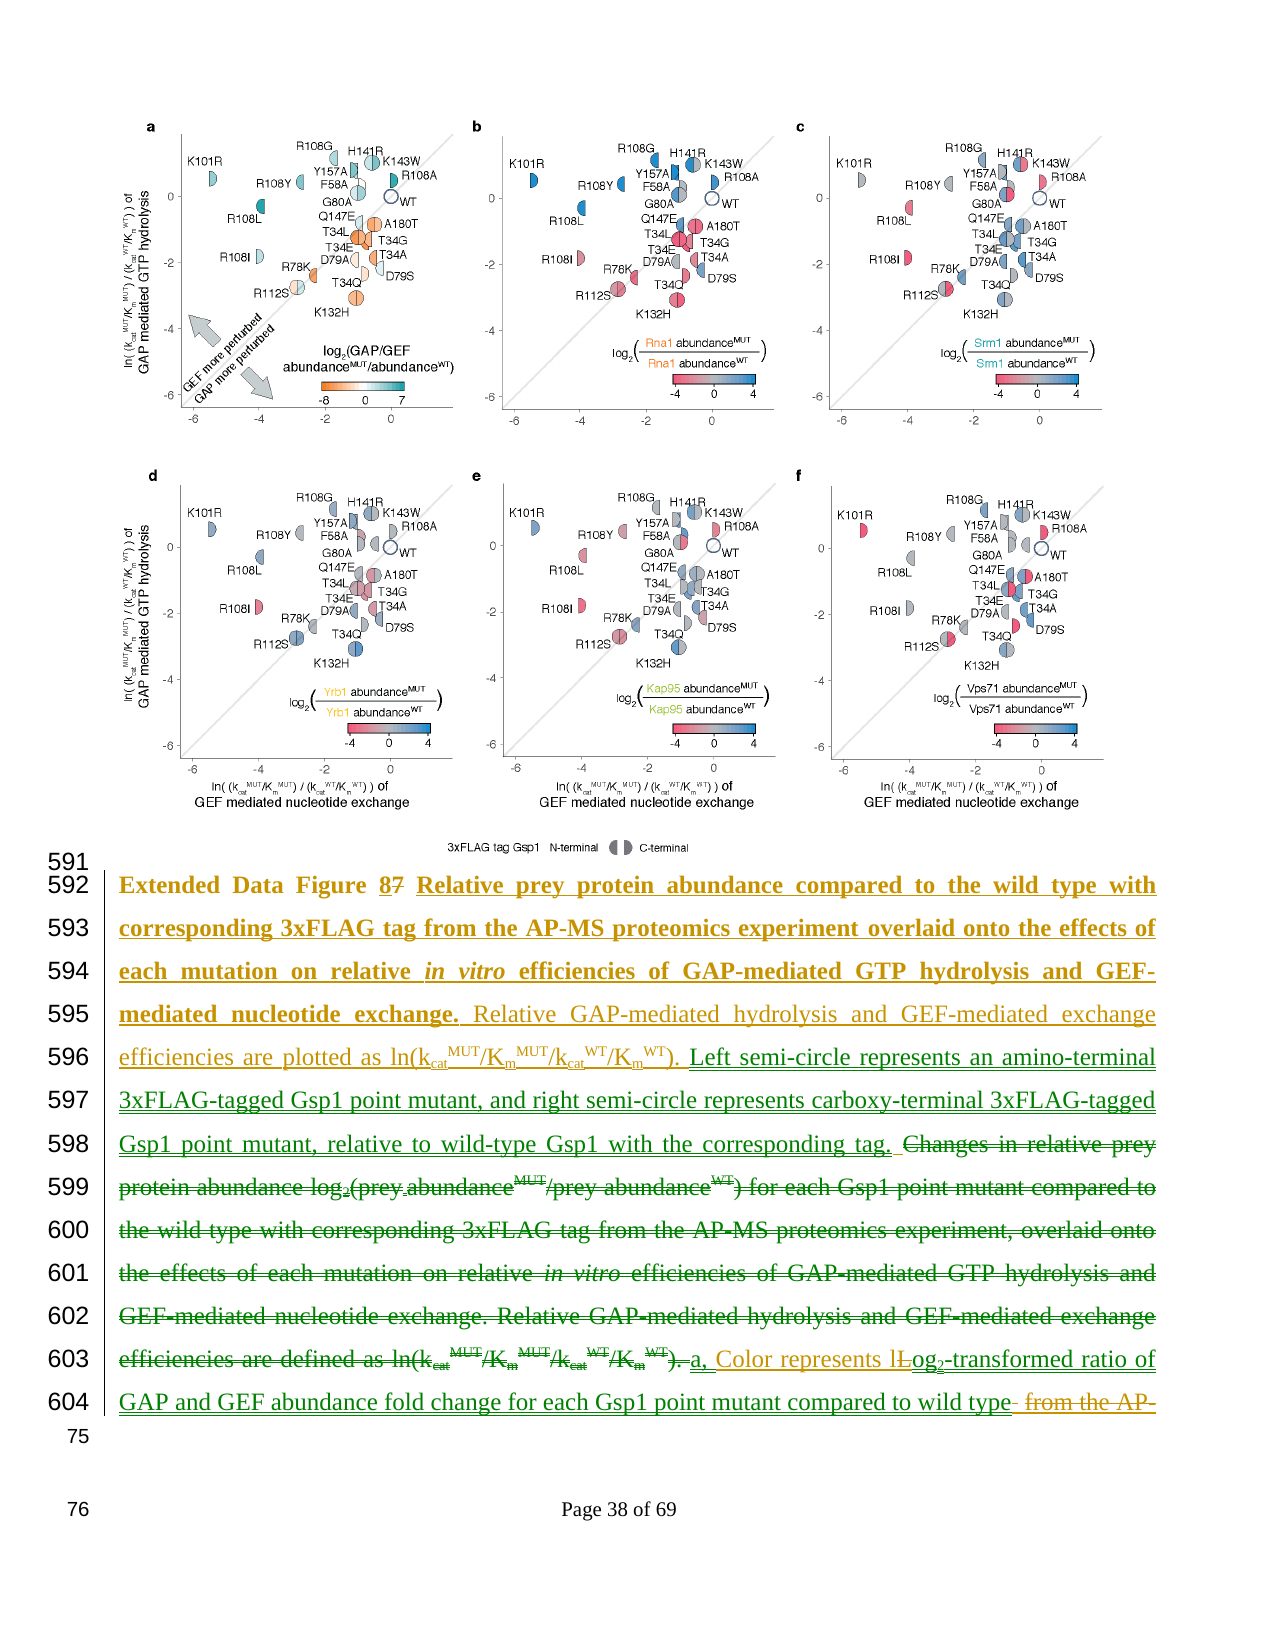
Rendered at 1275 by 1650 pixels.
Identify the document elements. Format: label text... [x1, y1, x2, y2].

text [119, 1320, 1156, 1412]
picture [118, 118, 1104, 870]
